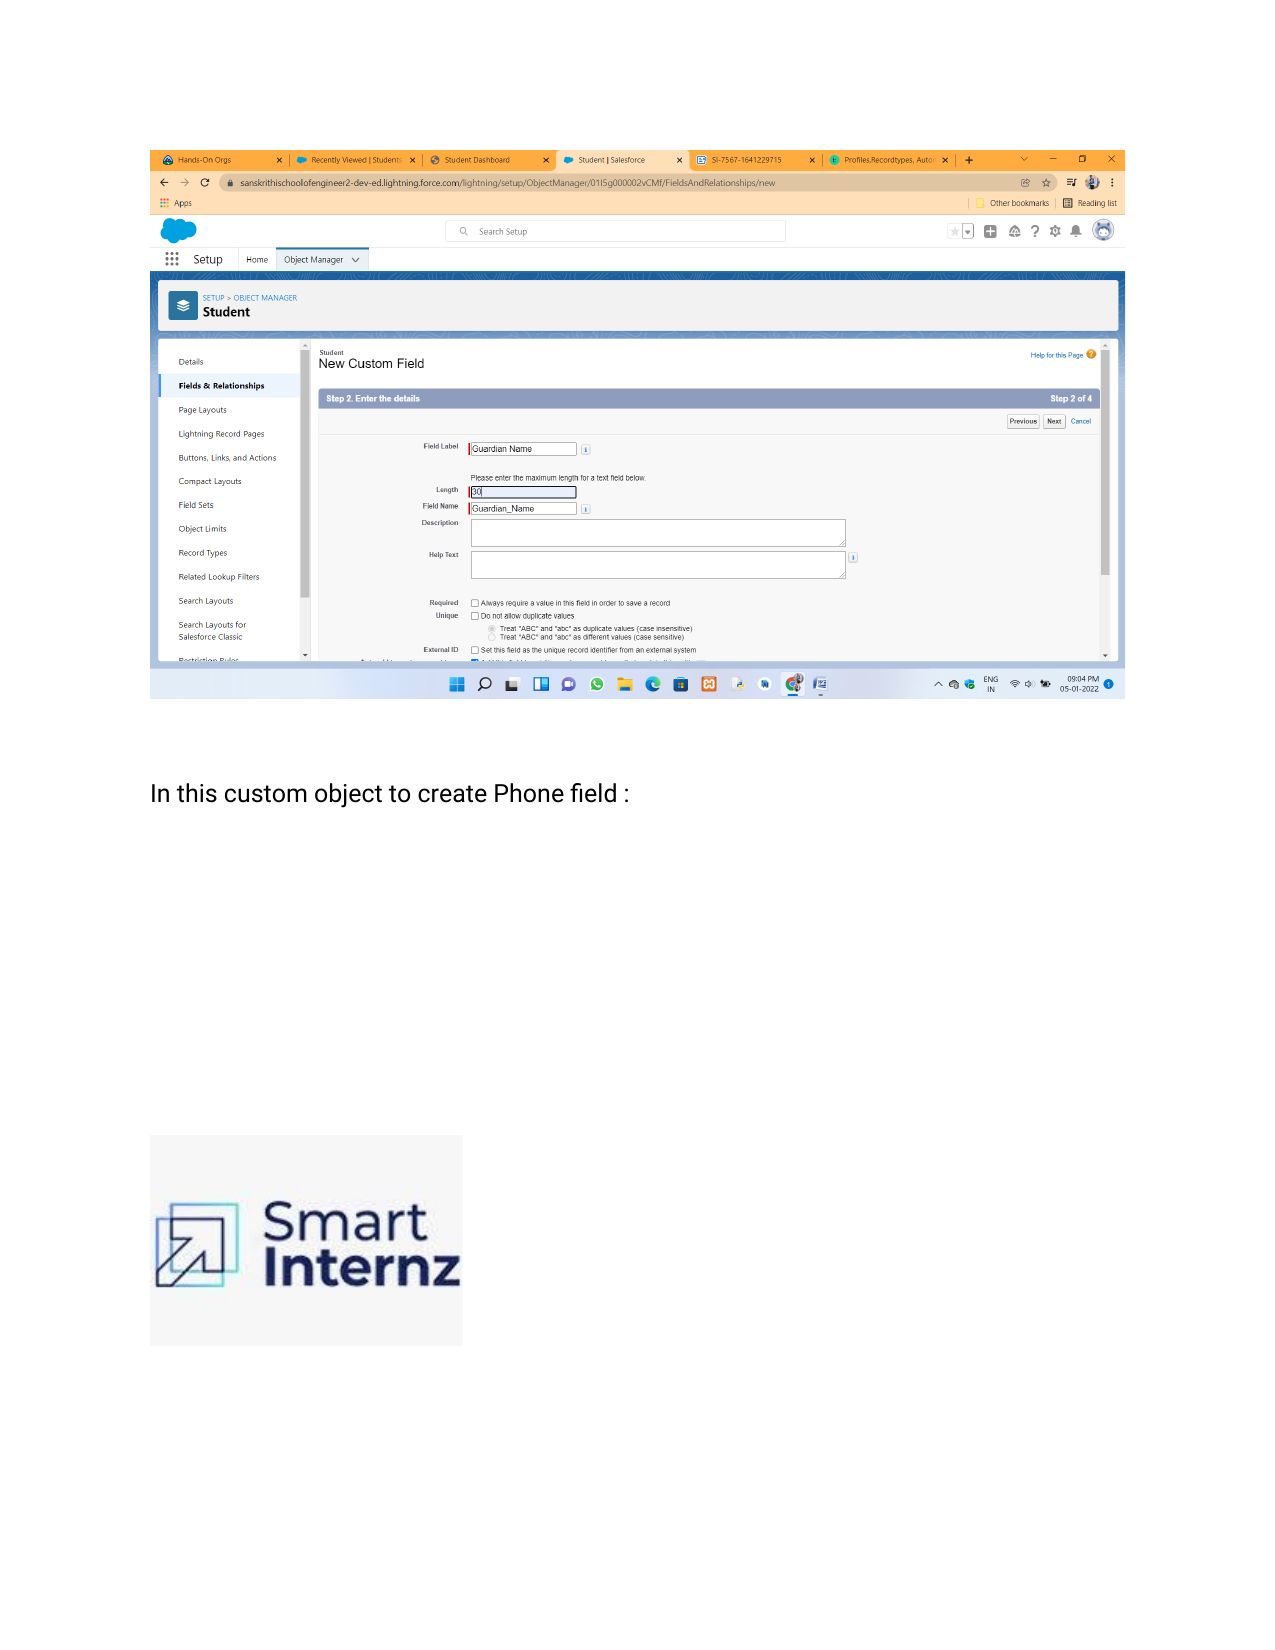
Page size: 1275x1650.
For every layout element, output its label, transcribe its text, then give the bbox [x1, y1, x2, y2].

picture [150, 1135, 463, 1346]
text In this custom object to create Phone field : [150, 779, 1125, 808]
picture [150, 150, 1125, 699]
